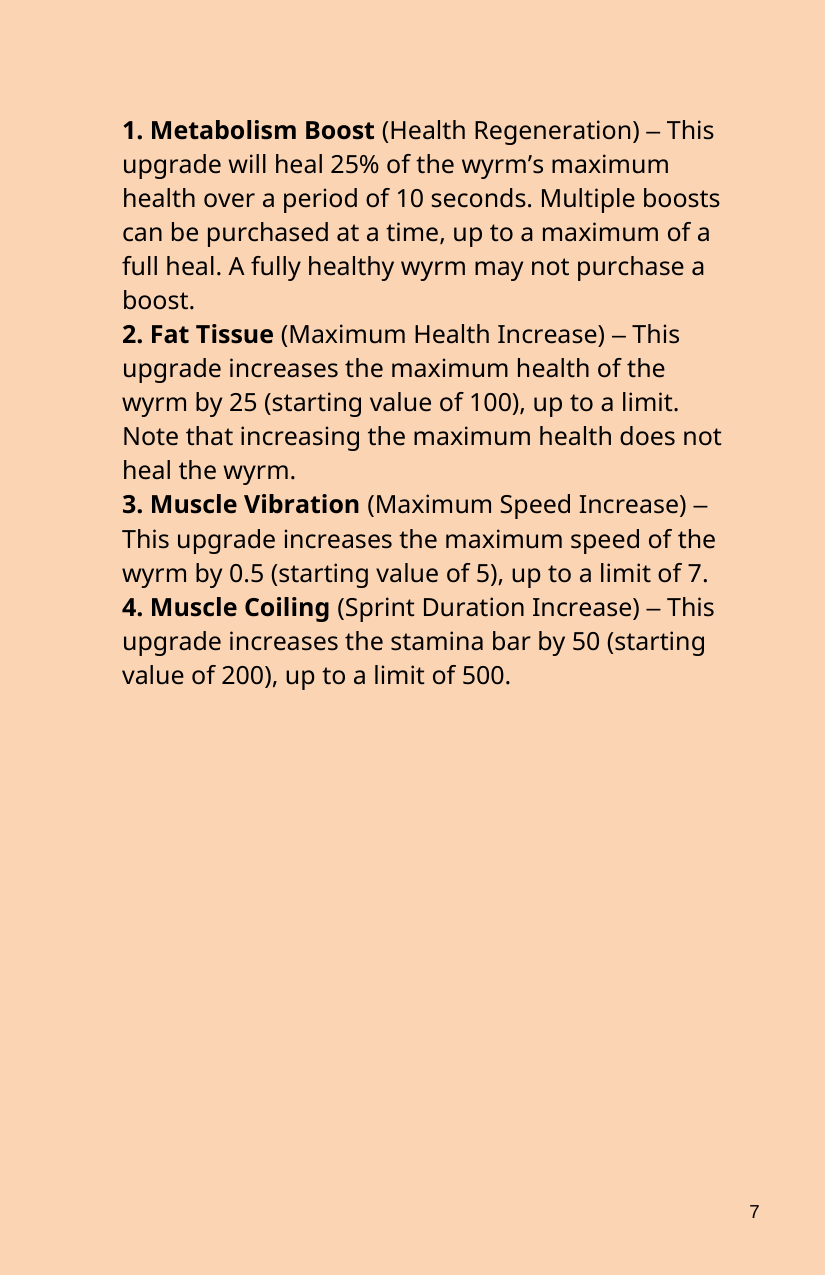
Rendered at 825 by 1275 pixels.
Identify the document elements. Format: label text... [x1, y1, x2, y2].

text 1. Metabolism Boost (Health Regeneration) – This upgrade will heal 25% of the wyrm’s maximum health over a period of 10 seconds. Multiple boosts can be purchased at a time, up to a maximum of a full heal. A fully healthy wyrm may not purchase a boost. [122, 112, 731, 317]
text 3. Muscle Vibration (Maximum Speed Increase) – This upgrade increases the maximum speed of the wyrm by 0.5 (starting value of 5), up to a limit of 7. [122, 487, 731, 589]
text 2. Fat Tissue (Maximum Health Increase) – This upgrade increases the maximum health of the wyrm by 25 (starting value of 100), up to a limit. Note that increasing the maximum health does not heal the wyrm. [122, 317, 731, 487]
text 4. Muscle Coiling (Sprint Duration Increase) – This upgrade increases the stamina bar by 50 (starting value of 200), up to a limit of 500. [122, 589, 731, 692]
